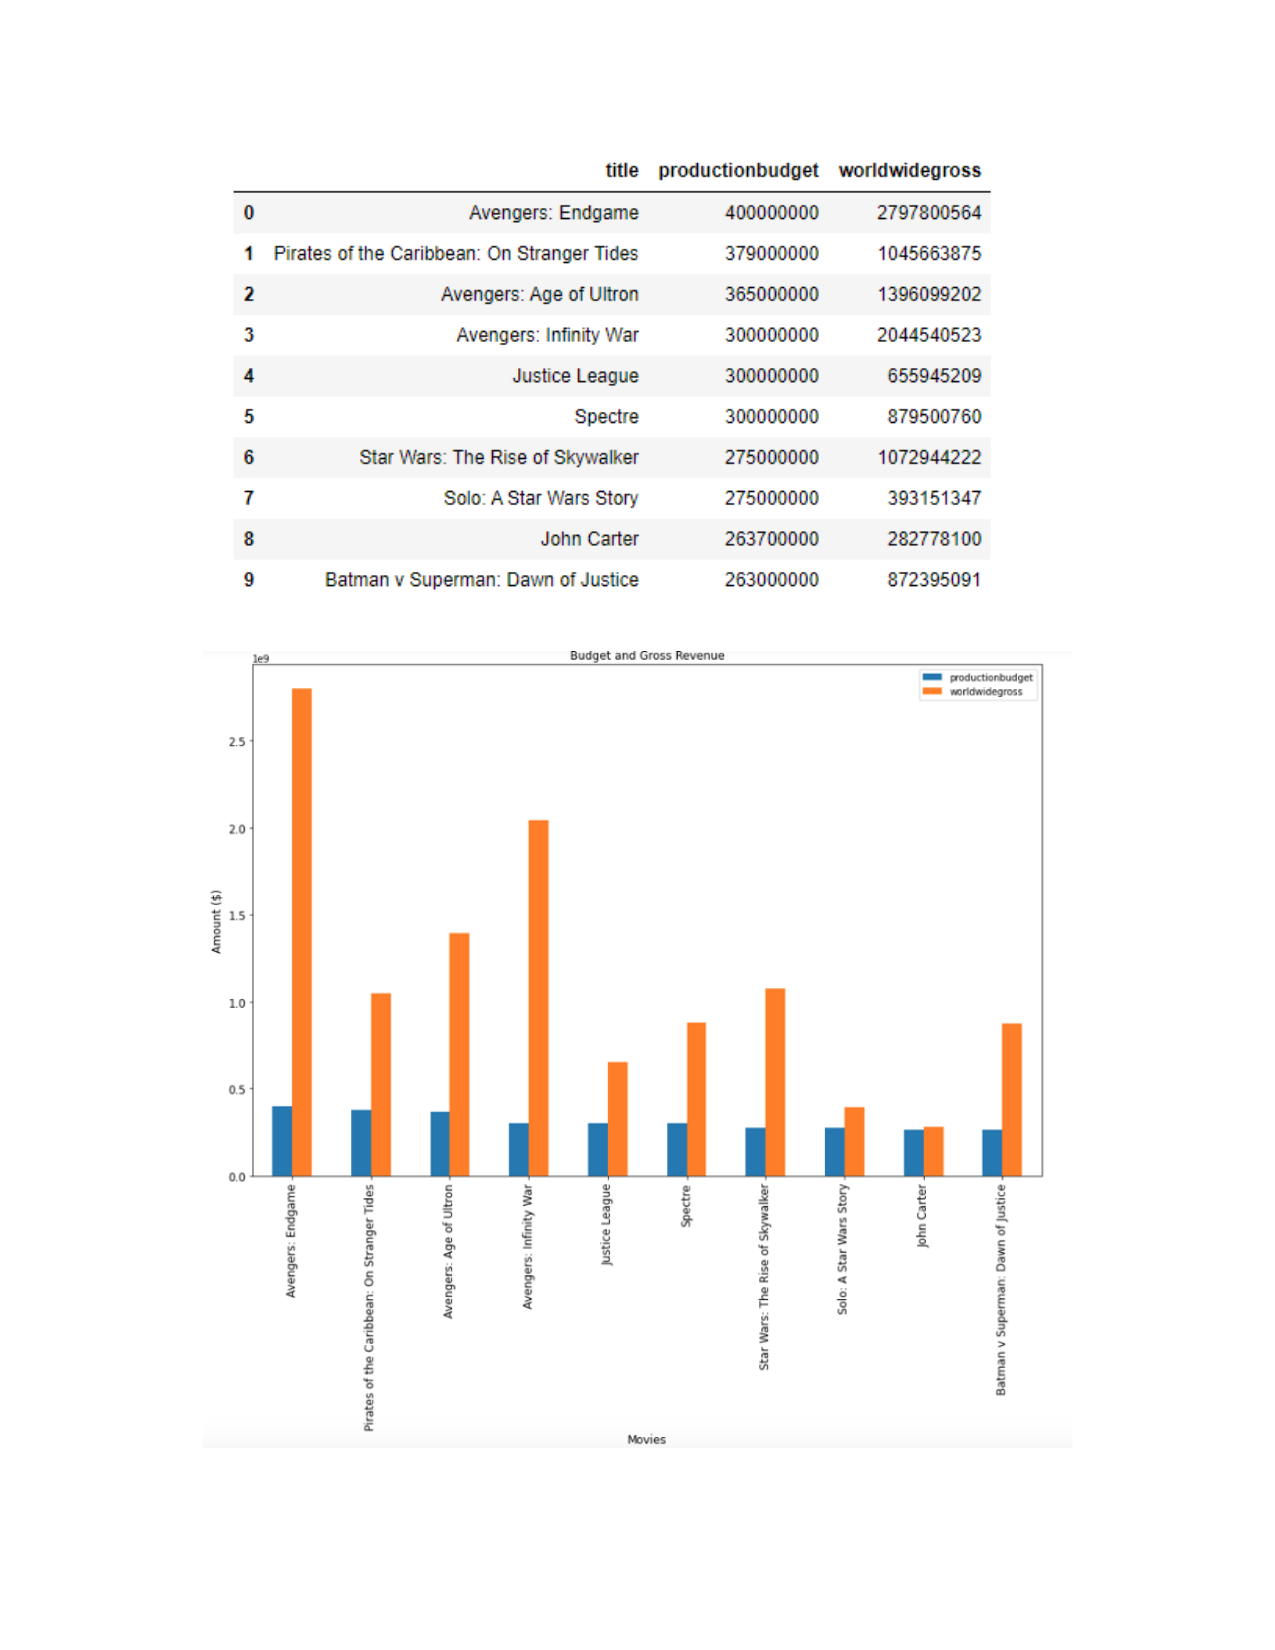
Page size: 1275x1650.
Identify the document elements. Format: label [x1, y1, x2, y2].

picture [202, 651, 1073, 1448]
picture [212, 150, 1063, 618]
